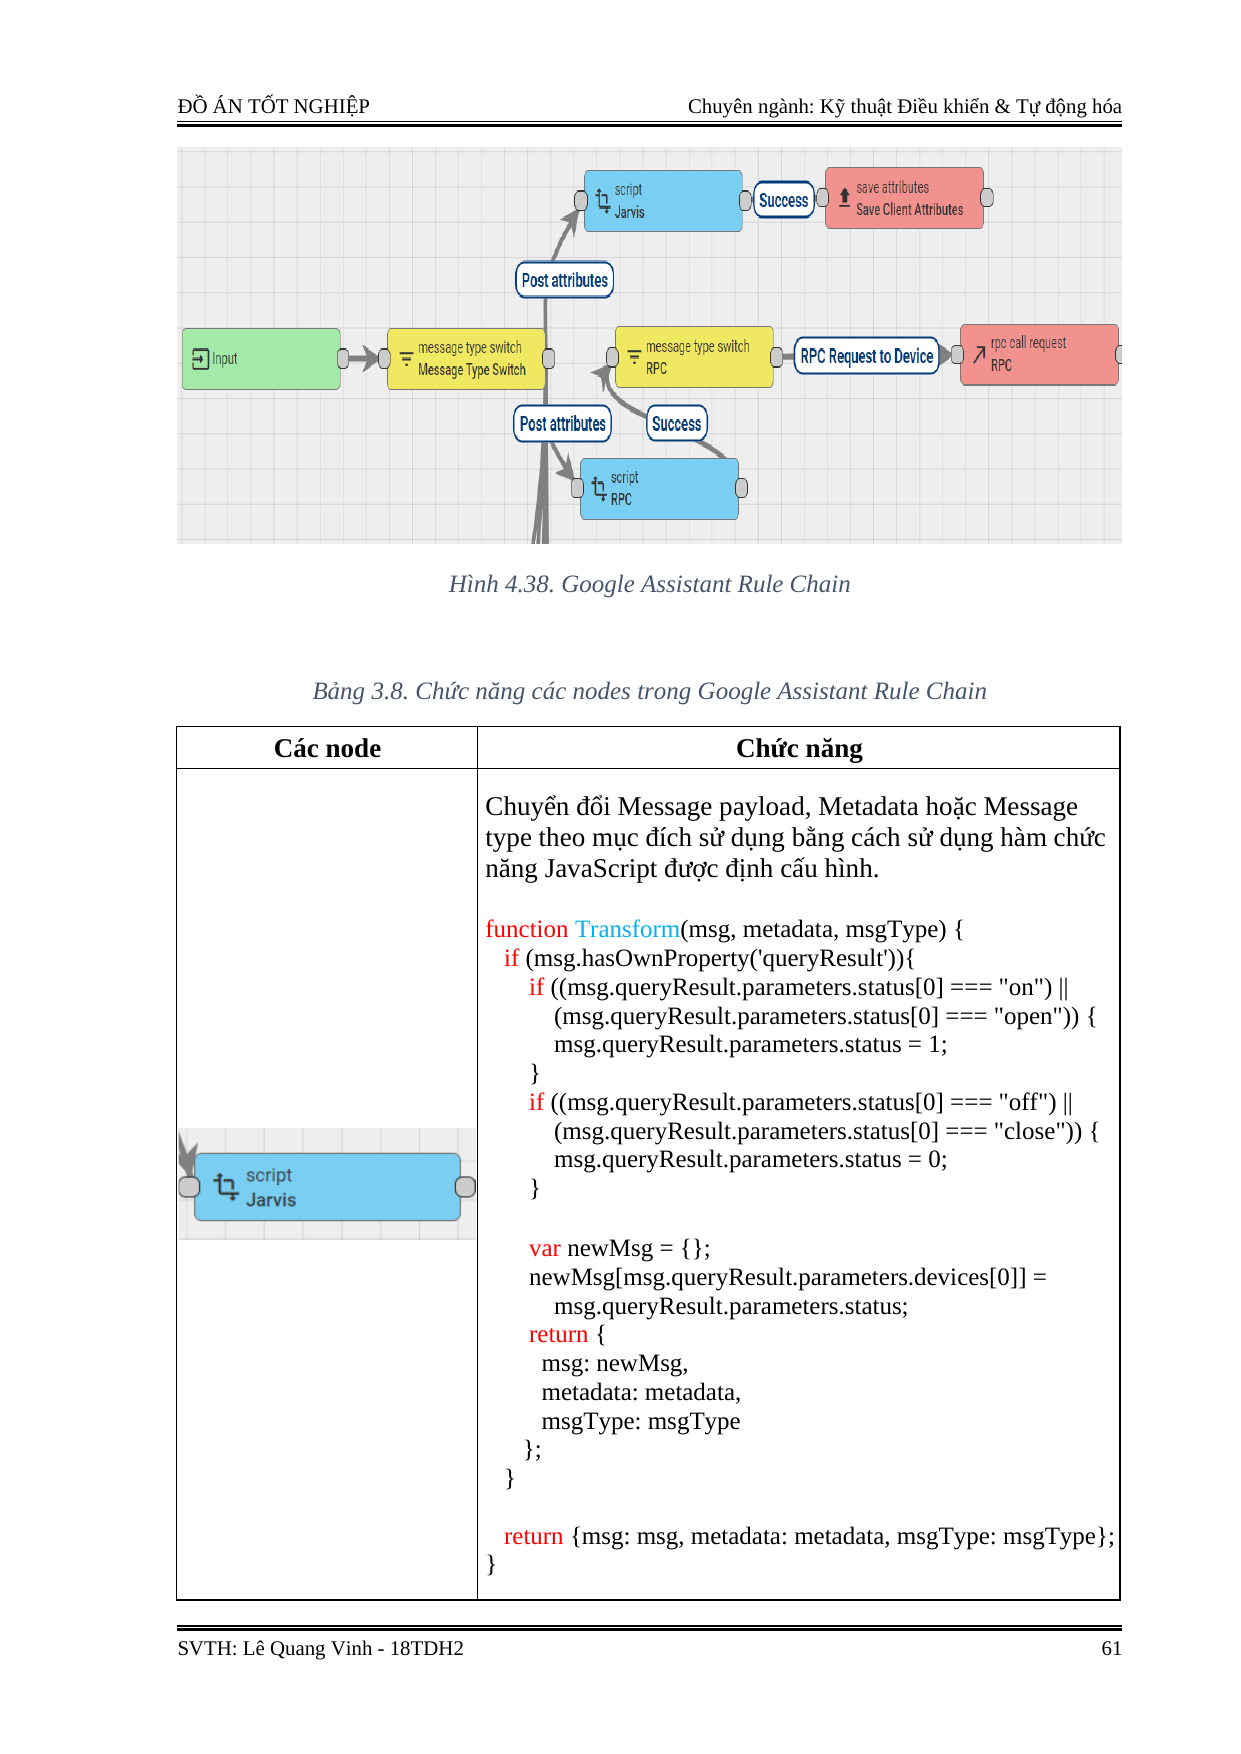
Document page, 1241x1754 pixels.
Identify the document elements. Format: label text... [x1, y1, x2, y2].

table_header Các node [177, 727, 477, 768]
picture [177, 147, 1123, 544]
table_cell Chuyển đổi Message payload, Metadata hoặc Message type theo mục đích sử dụng bằng cách sử dụng hàm chức năng JavaScript được định cấu hình. function Transform(msg, metadata, msgType) { if (msg.hasOwnProperty('queryResult')){ if ((msg.queryResult.parameters.status[0] === "on") || (msg.queryResult.parameters.status[0] === "open")) { msg.queryResult.parameters.status = 1; } if ((msg.queryResult.parameters.status[0] === "off") || (msg.queryResult.parameters.status[0] === "close")) { msg.queryResult.parameters.status = 0; } var newMsg = {}; newMsg[msg.queryResult.parameters.devices[0]] = msg.queryResult.parameters.status; return { msg: newMsg, metadata: metadata, msgType: msgType }; } return {msg: msg, metadata: metadata, msgType: msgType}; } [478, 769, 1119, 1599]
picture [178, 1128, 476, 1240]
table_header Chức năng [478, 727, 1119, 768]
table_cell [177, 769, 477, 1599]
